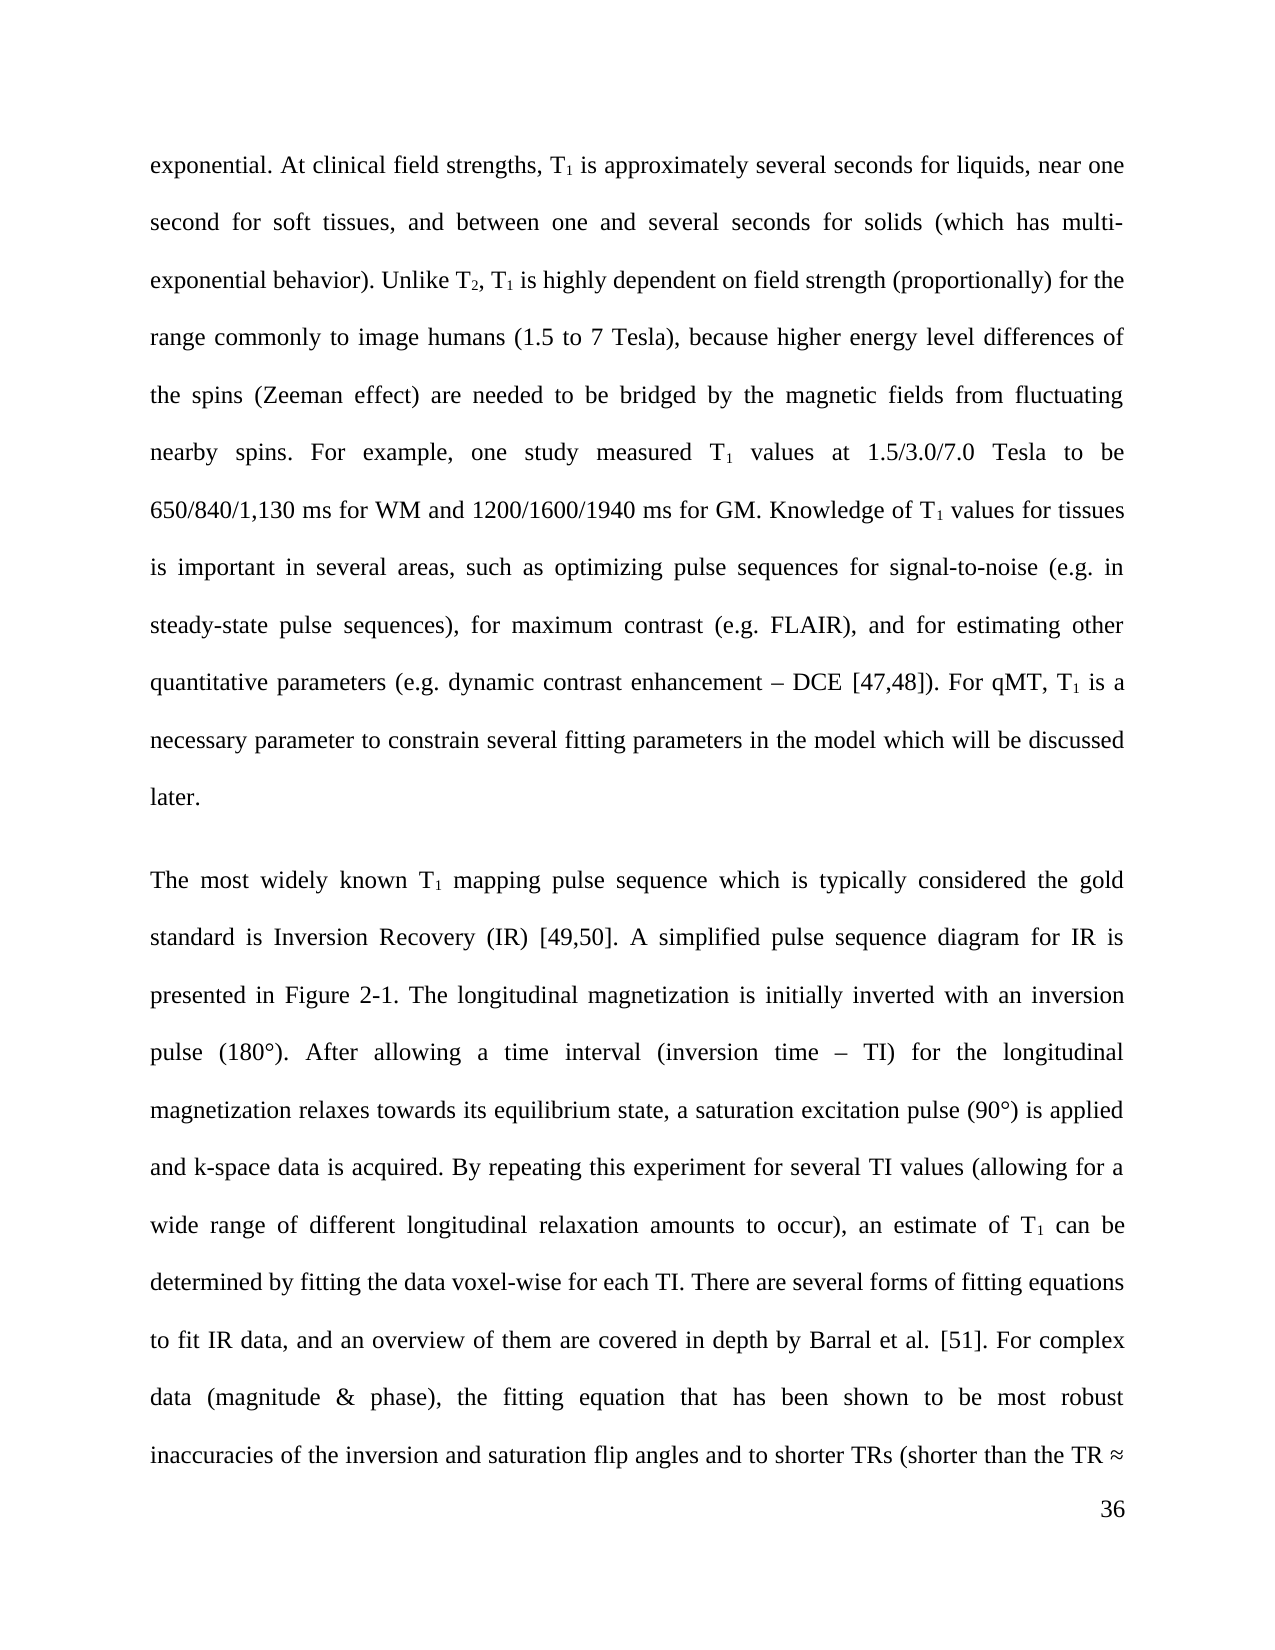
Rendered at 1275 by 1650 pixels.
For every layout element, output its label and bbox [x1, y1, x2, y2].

text [150, 865, 1125, 1469]
text [150, 150, 1125, 811]
